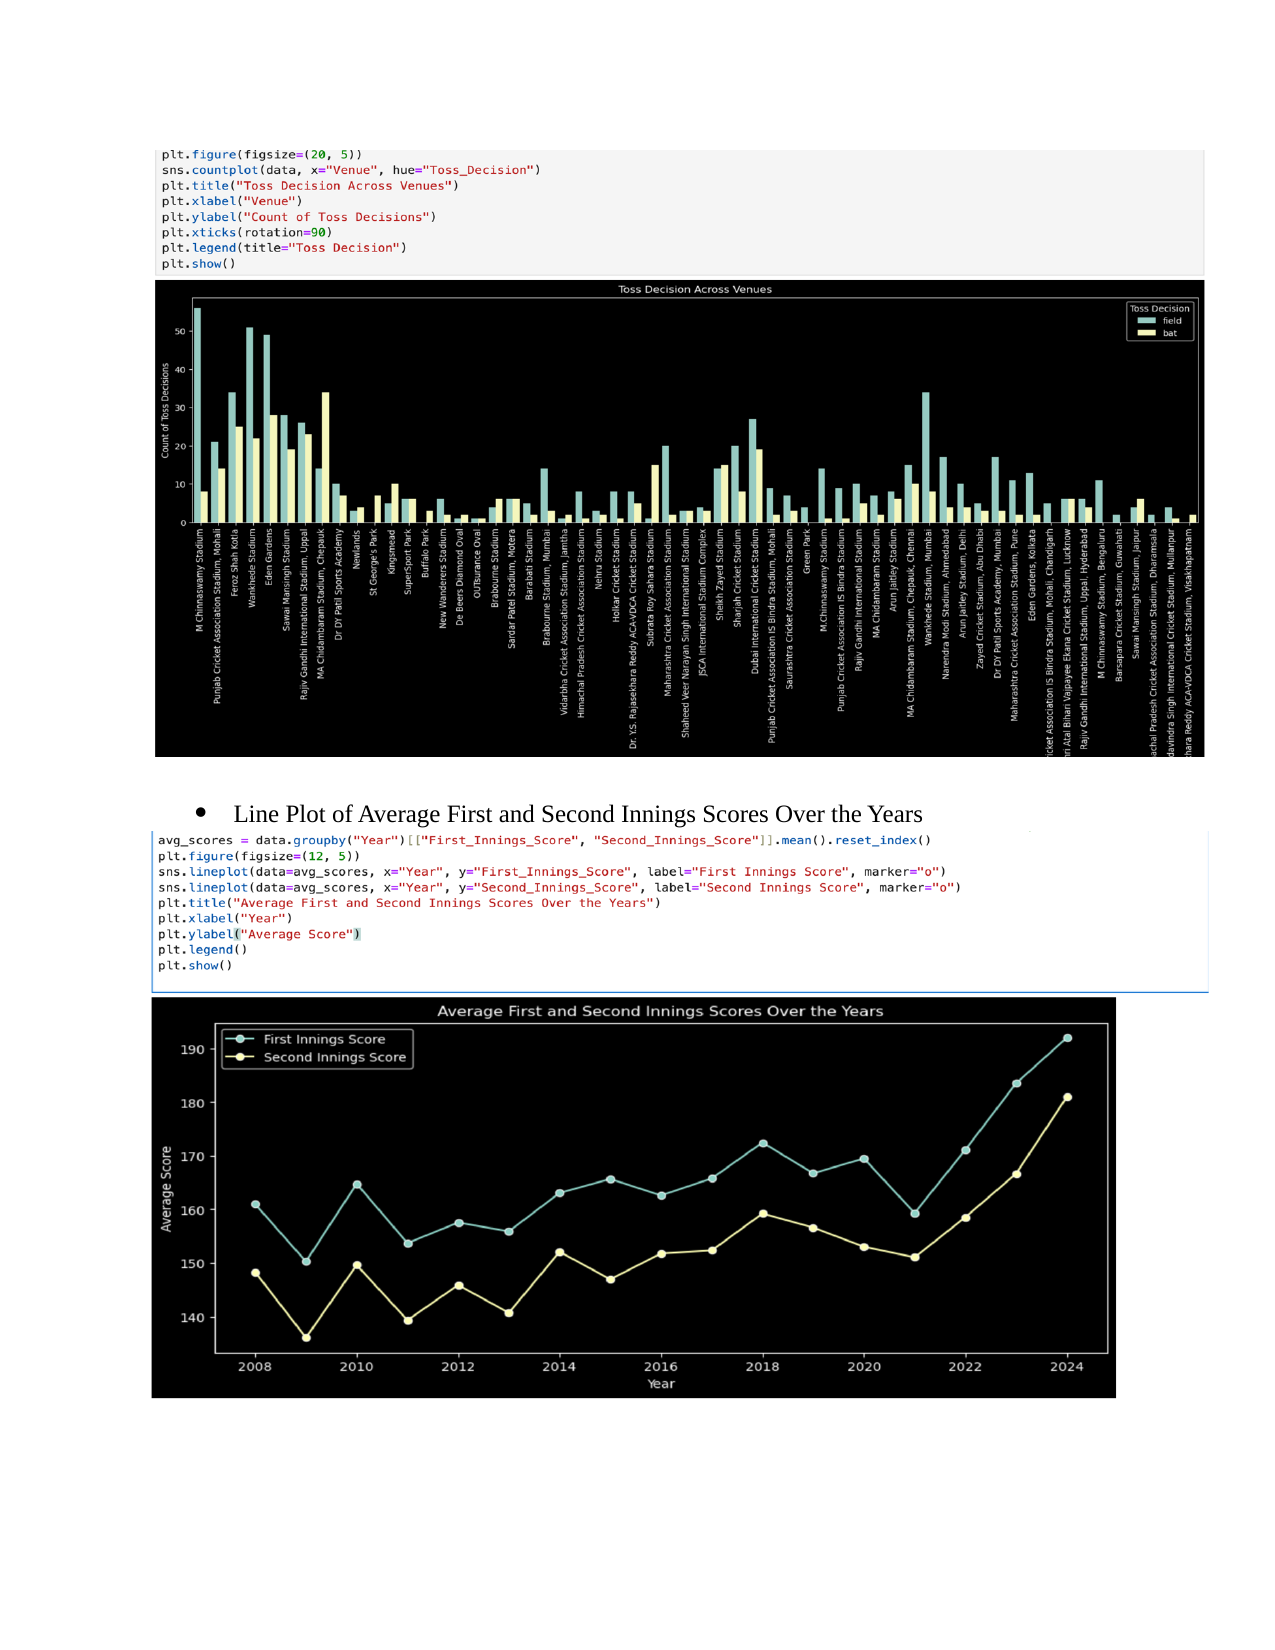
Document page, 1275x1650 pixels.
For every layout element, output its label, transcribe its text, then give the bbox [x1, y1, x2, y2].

subtitle Line Plot of Average First and Second Innings Scores Over the Years [196, 799, 1209, 829]
picture [150, 831, 1209, 1402]
picture [150, 150, 1209, 757]
